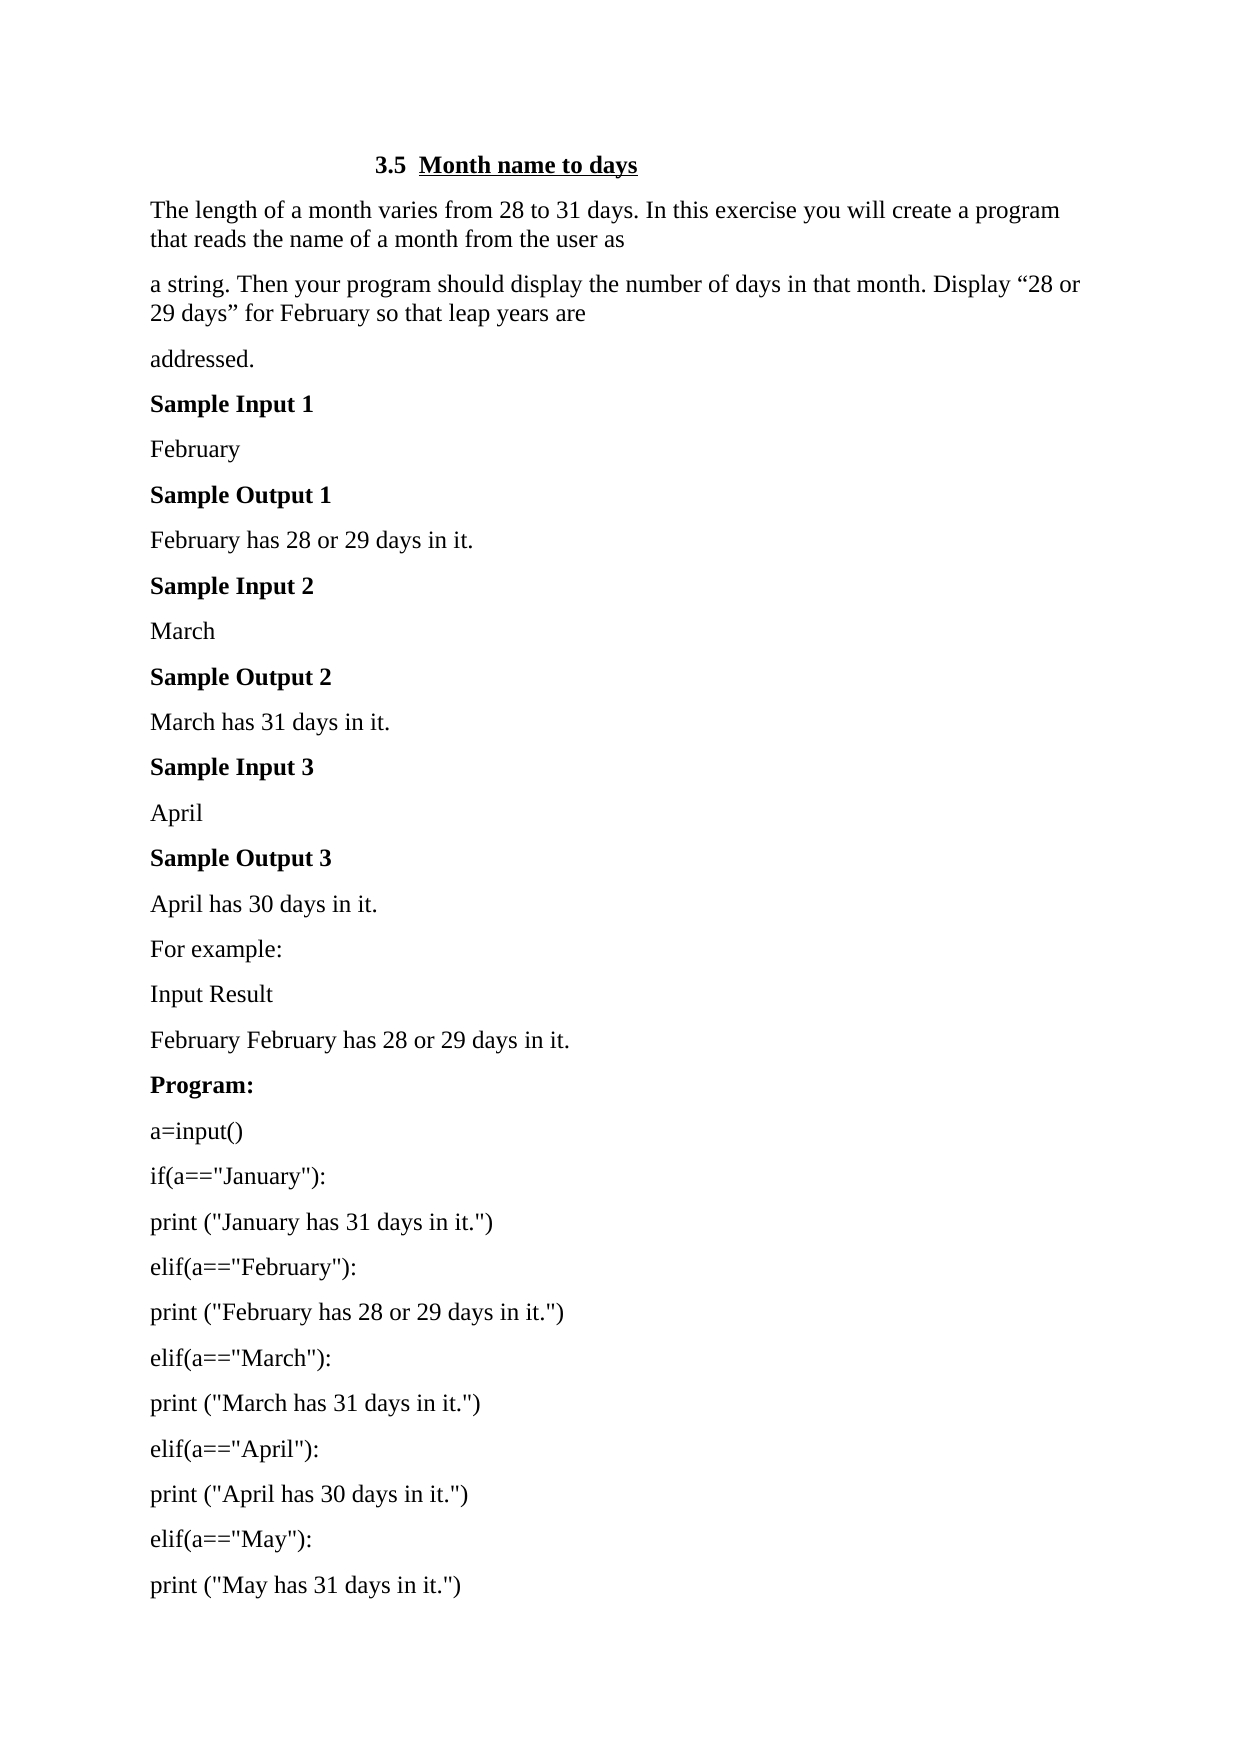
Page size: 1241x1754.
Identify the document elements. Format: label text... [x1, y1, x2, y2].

text if(a=="January"): [150, 1161, 1090, 1190]
text Sample Input 1 [150, 389, 1090, 418]
text print ("May has 31 days in it.") [150, 1570, 1090, 1599]
text For example: [150, 934, 1090, 963]
text The length of a month varies from 28 to 31 days. In this exercise you will create a program that reads the name of a month from the user as [150, 195, 1090, 253]
text Sample Output 1 [150, 480, 1090, 509]
text elif(a=="March"): [150, 1343, 1090, 1372]
text elif(a=="May"): [150, 1524, 1090, 1553]
text Sample Output 3 [150, 843, 1090, 872]
text print ("January has 31 days in it.") [150, 1207, 1090, 1235]
text a string. Then your program should display the number of days in that month. Display “28 or 29 days” for February so that leap years are [150, 269, 1090, 327]
text Sample Input 3 [150, 752, 1090, 781]
text Program: [150, 1070, 1090, 1099]
text addressed. [150, 344, 1090, 372]
text 3.5 Month name to days [150, 150, 1090, 179]
text Sample Input 2 [150, 571, 1090, 599]
text elif(a=="April"): [150, 1434, 1090, 1462]
text February has 28 or 29 days in it. [150, 525, 1090, 554]
text print ("March has 31 days in it.") [150, 1388, 1090, 1417]
text a=input() [150, 1116, 1090, 1144]
text print ("February has 28 or 29 days in it.") [150, 1297, 1090, 1326]
text April [150, 798, 1090, 827]
text March has 31 days in it. [150, 707, 1090, 736]
text April has 30 days in it. [150, 889, 1090, 917]
text Input Result [150, 979, 1090, 1008]
text print ("April has 30 days in it.") [150, 1479, 1090, 1508]
text February February has 28 or 29 days in it. [150, 1025, 1090, 1054]
text February [150, 434, 1090, 463]
text March [150, 616, 1090, 645]
text Sample Output 2 [150, 662, 1090, 690]
text elif(a=="February"): [150, 1252, 1090, 1281]
